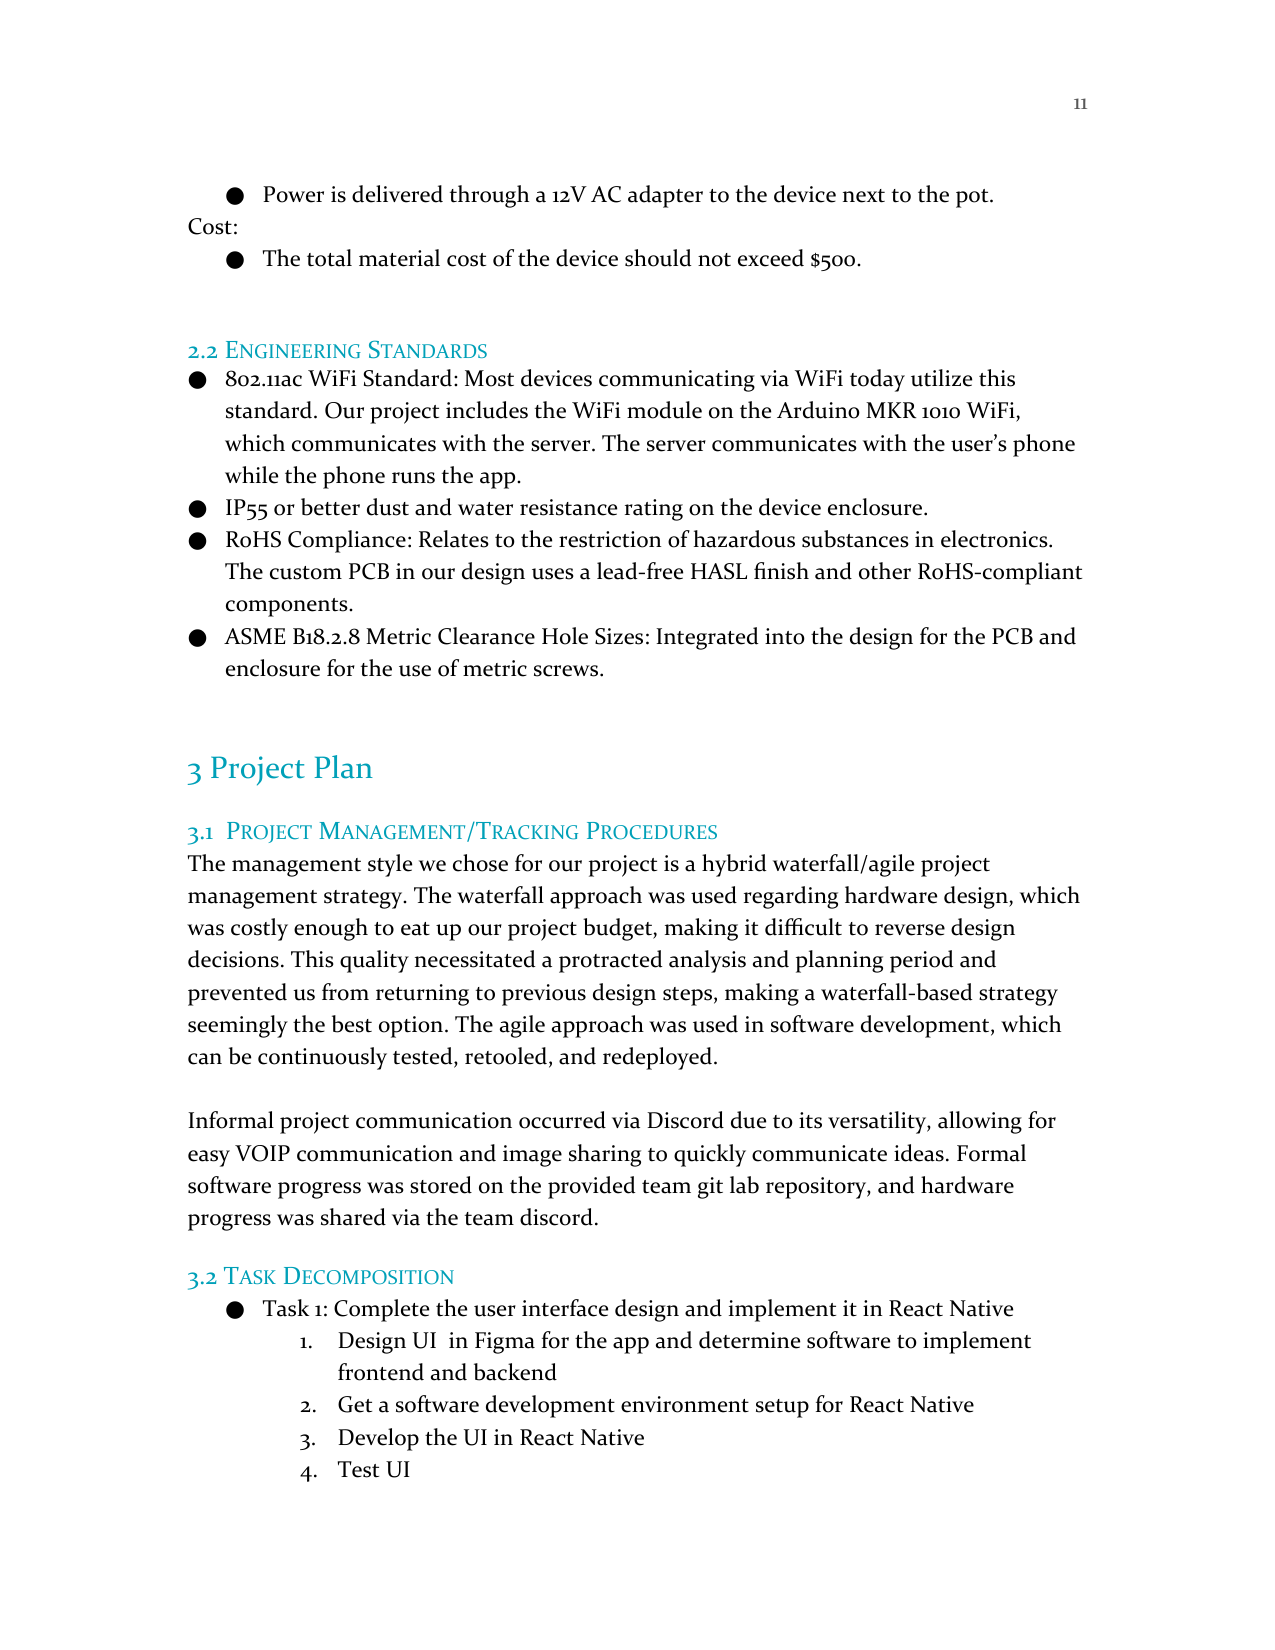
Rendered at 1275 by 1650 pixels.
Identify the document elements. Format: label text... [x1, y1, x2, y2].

text The management style we chose for our project is a hybrid waterfall/agile project management strategy. The waterfall approach was used regarding hardware design, which was costly enough to eat up our project budget, making it difficult to reverse design decisions. This quality necessitated a protracted analysis and planning period and prevented us from returning to previous design steps, making a waterfall-based strategy seemingly the best option. The agile approach was used in software development, which can be continuously tested, retooled, and redeployed. [187, 849, 1087, 1070]
list 802.11ac WiFi Standard: Most devices communicating via WiFi today utilize this standard. Our project includes the WiFi module on the Arduino MKR 1010 WiFi, which communicates with the server. The server communicates with the user’s phone while the phone runs the app. [187, 364, 1087, 489]
list ASME B18.2.8 Metric Clearance Hole Sizes: Integrated into the design for the PCB and enclosure for the use of metric screws. [187, 622, 1087, 682]
subtitle 3.2 Task Decomposition [187, 1260, 1087, 1291]
text Cost: [187, 212, 1087, 240]
list Power is delivered through a 12V AC adapter to the device next to the pot. [225, 180, 1087, 208]
list The total material cost of the device should not exceed $500. [225, 244, 1087, 272]
list Design UI in Figma for the app and determine software to implement frontend and backend [300, 1326, 1087, 1386]
subtitle 2.2 Engineering Standards [187, 334, 1087, 364]
list Test UI [300, 1455, 1087, 1483]
subtitle 3.1 Project Management/Tracking Procedures [187, 816, 1087, 846]
list Task 1: Complete the user interface design and implement it in React Native [225, 1294, 1087, 1322]
list Develop the UI in React Native [300, 1423, 1087, 1451]
subtitle 3 Project Plan [187, 749, 1087, 787]
list Get a software development environment setup for React Native [300, 1390, 1087, 1418]
list RoHS Compliance: Relates to the restriction of hazardous substances in electronics. The custom PCB in our design uses a lead-free HASL finish and other RoHS-compliant components. [187, 525, 1087, 618]
list IP55 or better dust and water resistance rating on the device enclosure. [187, 493, 1087, 521]
text Informal project communication occurred via Discord due to its versatility, allowing for easy VOIP communication and image sharing to quickly communicate ideas. Formal software progress was stored on the provided team git lab repository, and hardware progress was shared via the team discord. [187, 1107, 1087, 1231]
